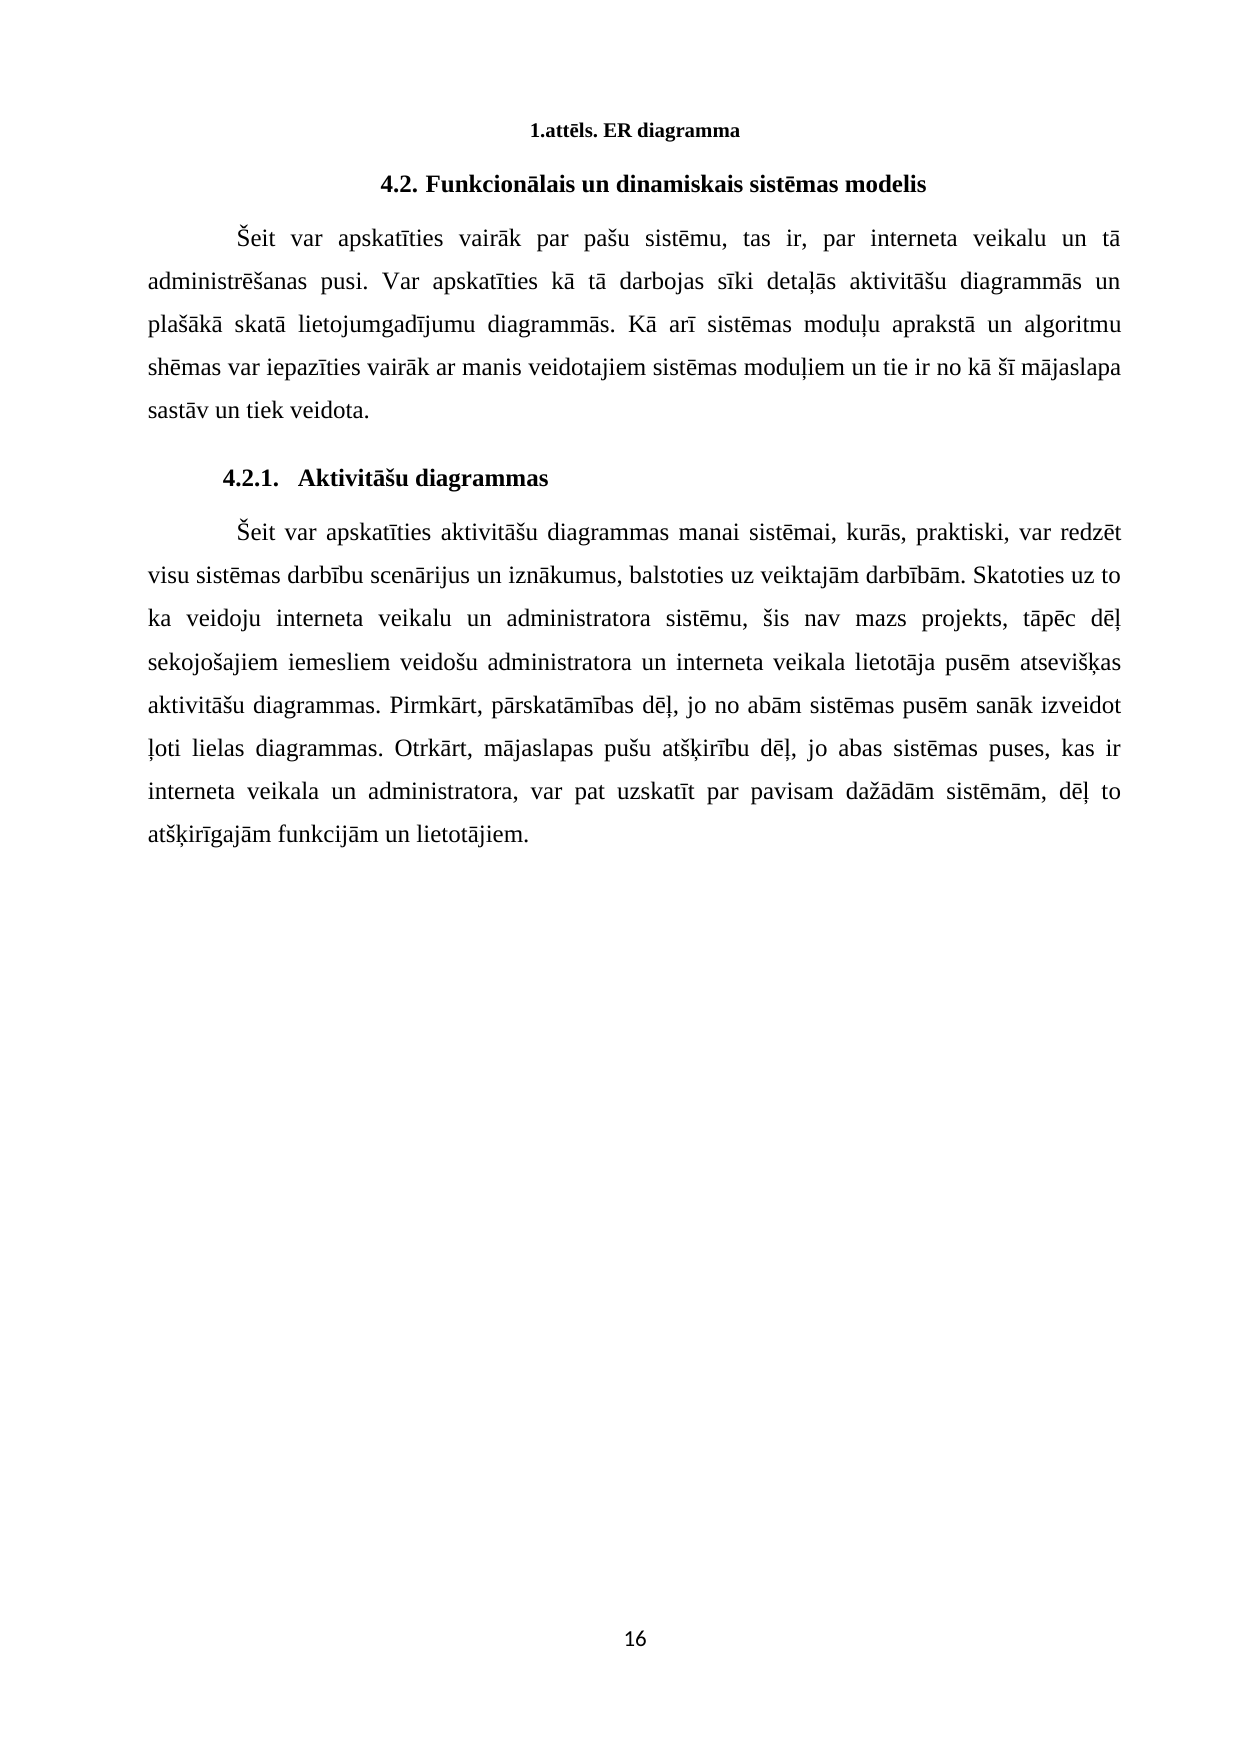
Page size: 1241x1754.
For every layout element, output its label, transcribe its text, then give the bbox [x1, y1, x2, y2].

text Šeit var apskatīties vairāk par pašu sistēmu, tas ir, par interneta veikalu un tā administrēšanas pusi. Var apskatīties kā tā darbojas sīki detaļās aktivitāšu diagrammās un plašākā skatā lietojumgadījumu diagrammās. Kā arī sistēmas moduļu aprakstā un algoritmu shēmas var iepazīties vairāk ar manis veidotajiem sistēmas moduļiem un tie ir no kā šī mājaslapa sastāv un tiek veidota. [148, 223, 1122, 424]
text 1.attēls. ER diagramma [148, 118, 1122, 142]
list Funkcionālais un dinamiskais sistēmas modelis [185, 169, 1122, 198]
list Aktivitāšu diagrammas [223, 463, 1122, 492]
text Šeit var apskatīties aktivitāšu diagrammas manai sistēmai, kurās, praktiski, var redzēt visu sistēmas darbību scenārijus un iznākumus, balstoties uz veiktajām darbībām. Skatoties uz to ka veidoju interneta veikalu un administratora sistēmu, šis nav mazs projekts, tāpēc dēļ sekojošajiem iemesliem veidošu administratora un interneta veikala lietotāja pusēm atsevišķas aktivitāšu diagrammas. Pirmkārt, pārskatāmības dēļ, jo no abām sistēmas pusēm sanāk izveidot ļoti lielas diagrammas. Otrkārt, mājaslapas pušu atšķirību dēļ, jo abas sistēmas puses, kas ir interneta veikala un administratora, var pat uzskatīt par pavisam dažādām sistēmām, dēļ to atšķirīgajām funkcijām un lietotājiem. [148, 517, 1122, 848]
